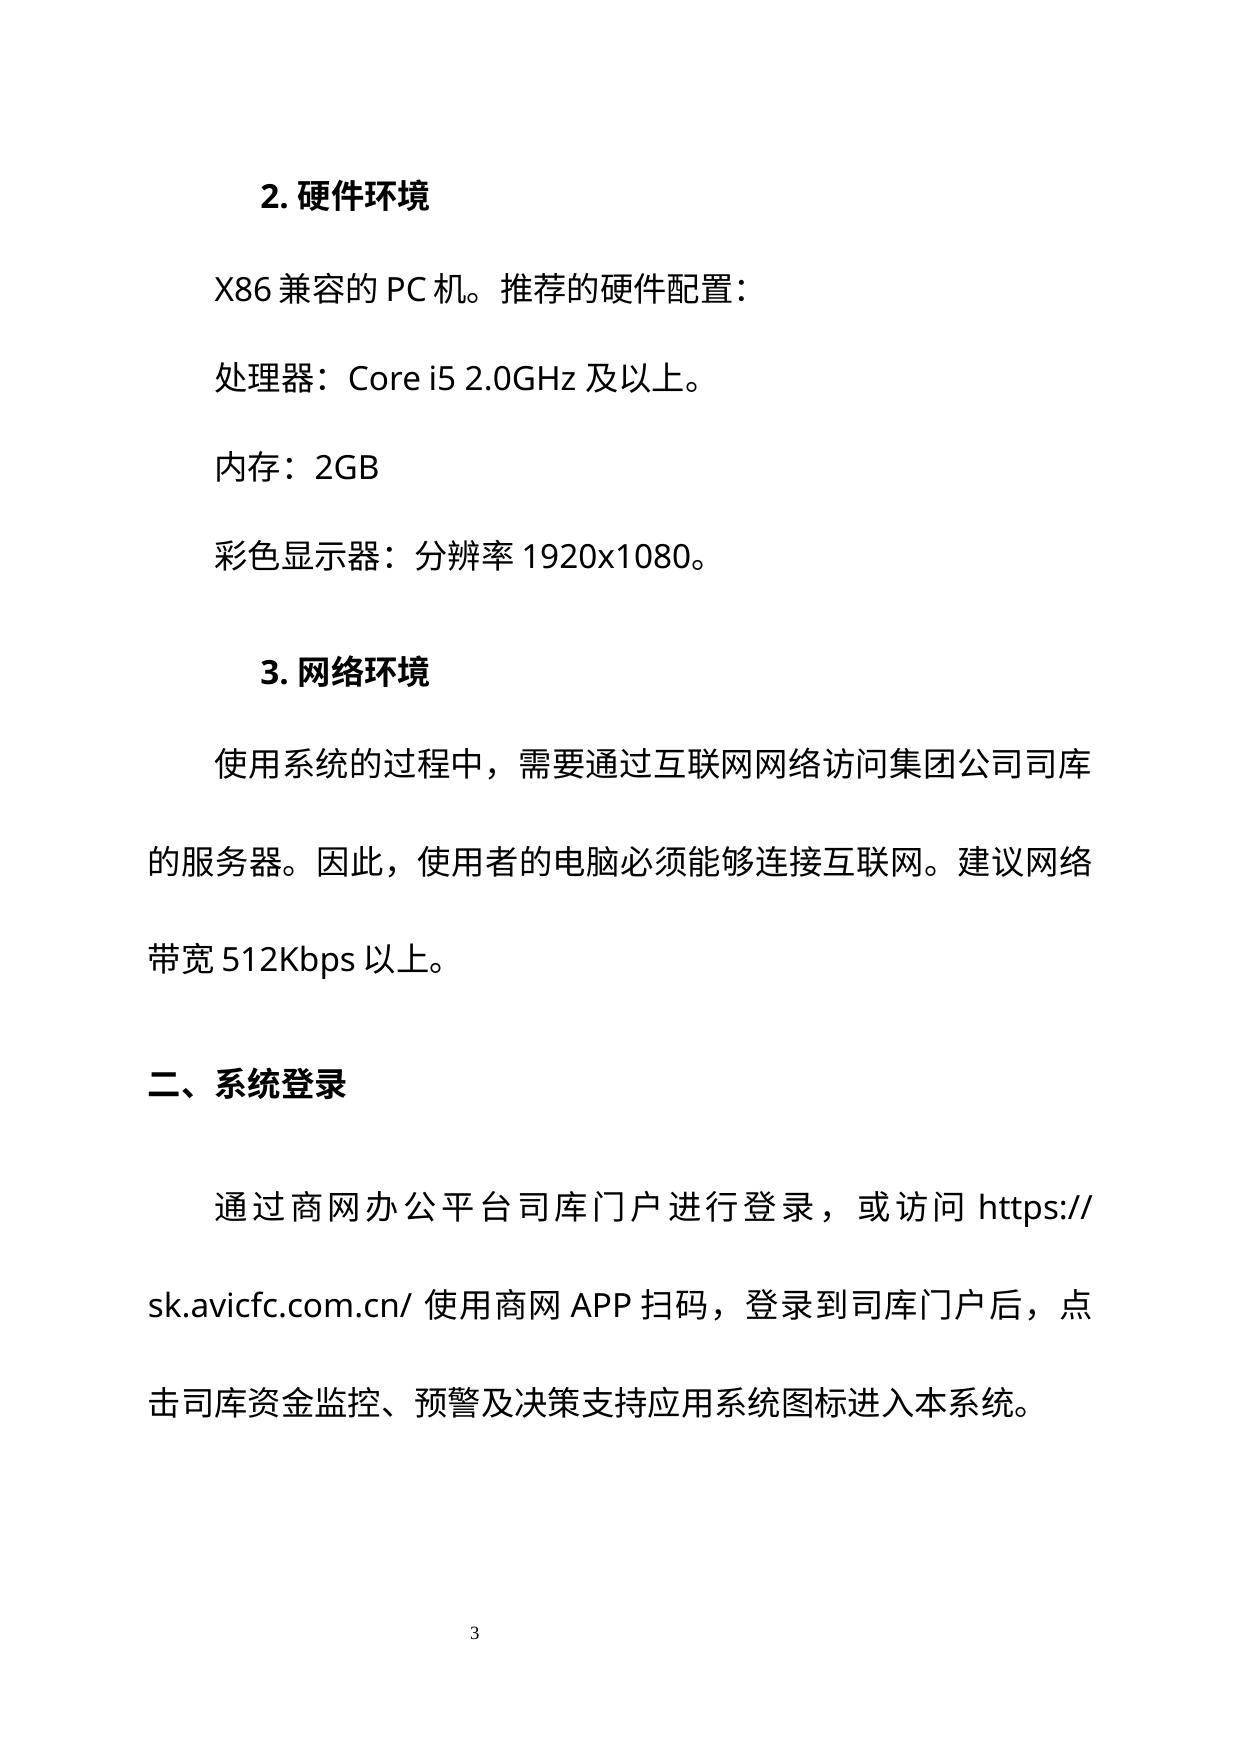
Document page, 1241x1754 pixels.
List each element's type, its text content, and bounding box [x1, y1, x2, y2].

subtitle 硬件环境 [260, 162, 1092, 227]
text 内存：2GB [148, 432, 1092, 497]
text 通过商网办公平台司库门户进行登录，或访问https://sk.avicfc.com.cn/ 使用商网APP扫码，登录到司库门户后，点击司库资金监控、预警及决策支持应用系统图标进入本系统。 [148, 1173, 1092, 1433]
text 彩色显示器：分辨率1920x1080。 [148, 522, 1092, 587]
subtitle 网络环境 [260, 638, 1092, 703]
text X86兼容的PC机。推荐的硬件配置： [148, 254, 1092, 319]
text 处理器：Core i5 2.0GHz 及以上。 [148, 343, 1092, 408]
subtitle 系统登录 [148, 1049, 1092, 1114]
text 使用系统的过程中，需要通过互联网网络访问集团公司司库的服务器。因此，使用者的电脑必须能够连接互联网。建议网络带宽512Kbps以上。 [148, 730, 1092, 990]
